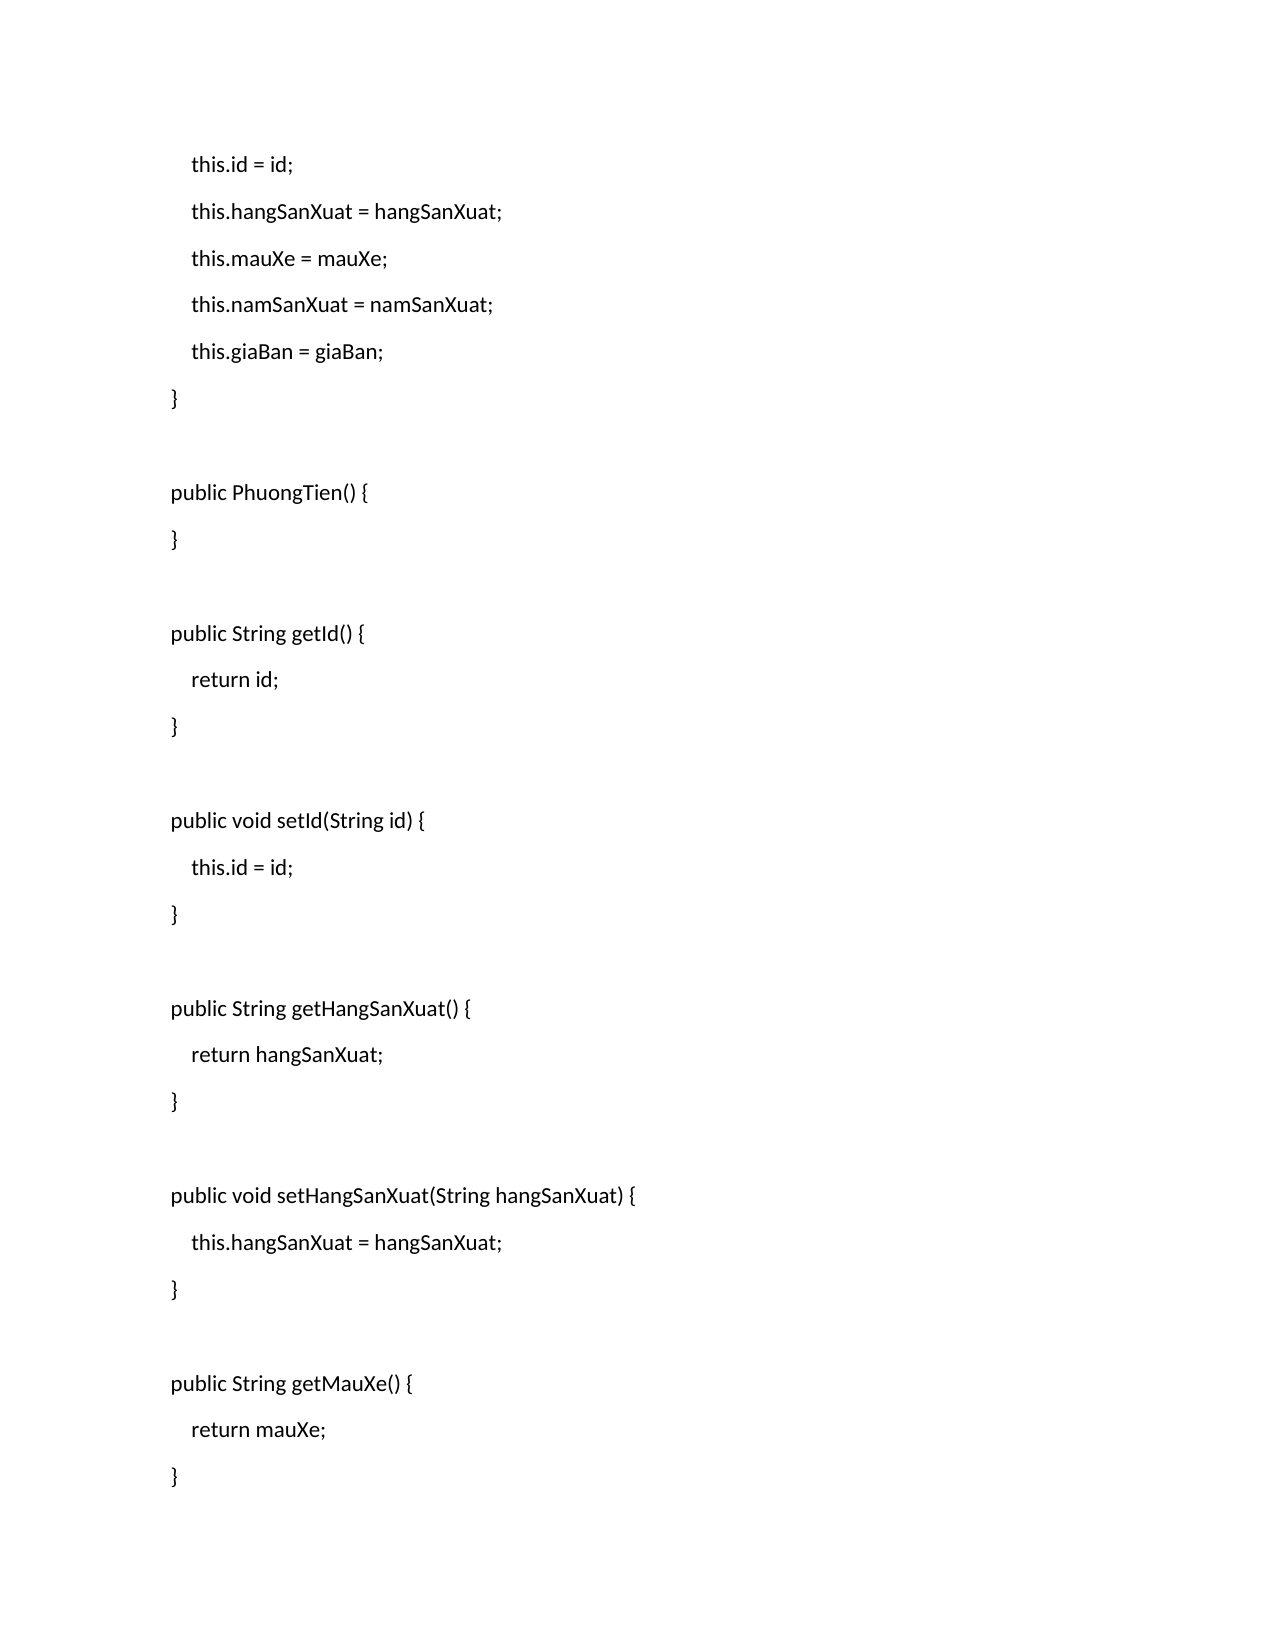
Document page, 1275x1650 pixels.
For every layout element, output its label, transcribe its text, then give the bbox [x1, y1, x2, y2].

text return hangSanXuat; [150, 1041, 1125, 1069]
text return id; [150, 666, 1125, 694]
text this.id = id; [150, 150, 1125, 178]
text this.hangSanXuat = hangSanXuat; [150, 197, 1125, 225]
text this.id = id; [150, 853, 1125, 881]
text this.mauXe = mauXe; [150, 244, 1125, 272]
text public String getHangSanXuat() { [150, 994, 1125, 1022]
text } [150, 1275, 1125, 1303]
text return mauXe; [150, 1416, 1125, 1444]
text } [150, 384, 1125, 412]
text public PhuongTien() { [150, 478, 1125, 506]
text this.namSanXuat = namSanXuat; [150, 291, 1125, 319]
text } [150, 1087, 1125, 1116]
text public void setHangSanXuat(String hangSanXuat) { [150, 1181, 1125, 1209]
text } [150, 712, 1125, 741]
text public String getMauXe() { [150, 1369, 1125, 1397]
text } [150, 525, 1125, 553]
text this.hangSanXuat = hangSanXuat; [150, 1228, 1125, 1256]
text public void setId(String id) { [150, 806, 1125, 834]
text public String getId() { [150, 619, 1125, 647]
text } [150, 1462, 1125, 1491]
text this.giaBan = giaBan; [150, 337, 1125, 366]
text } [150, 900, 1125, 928]
